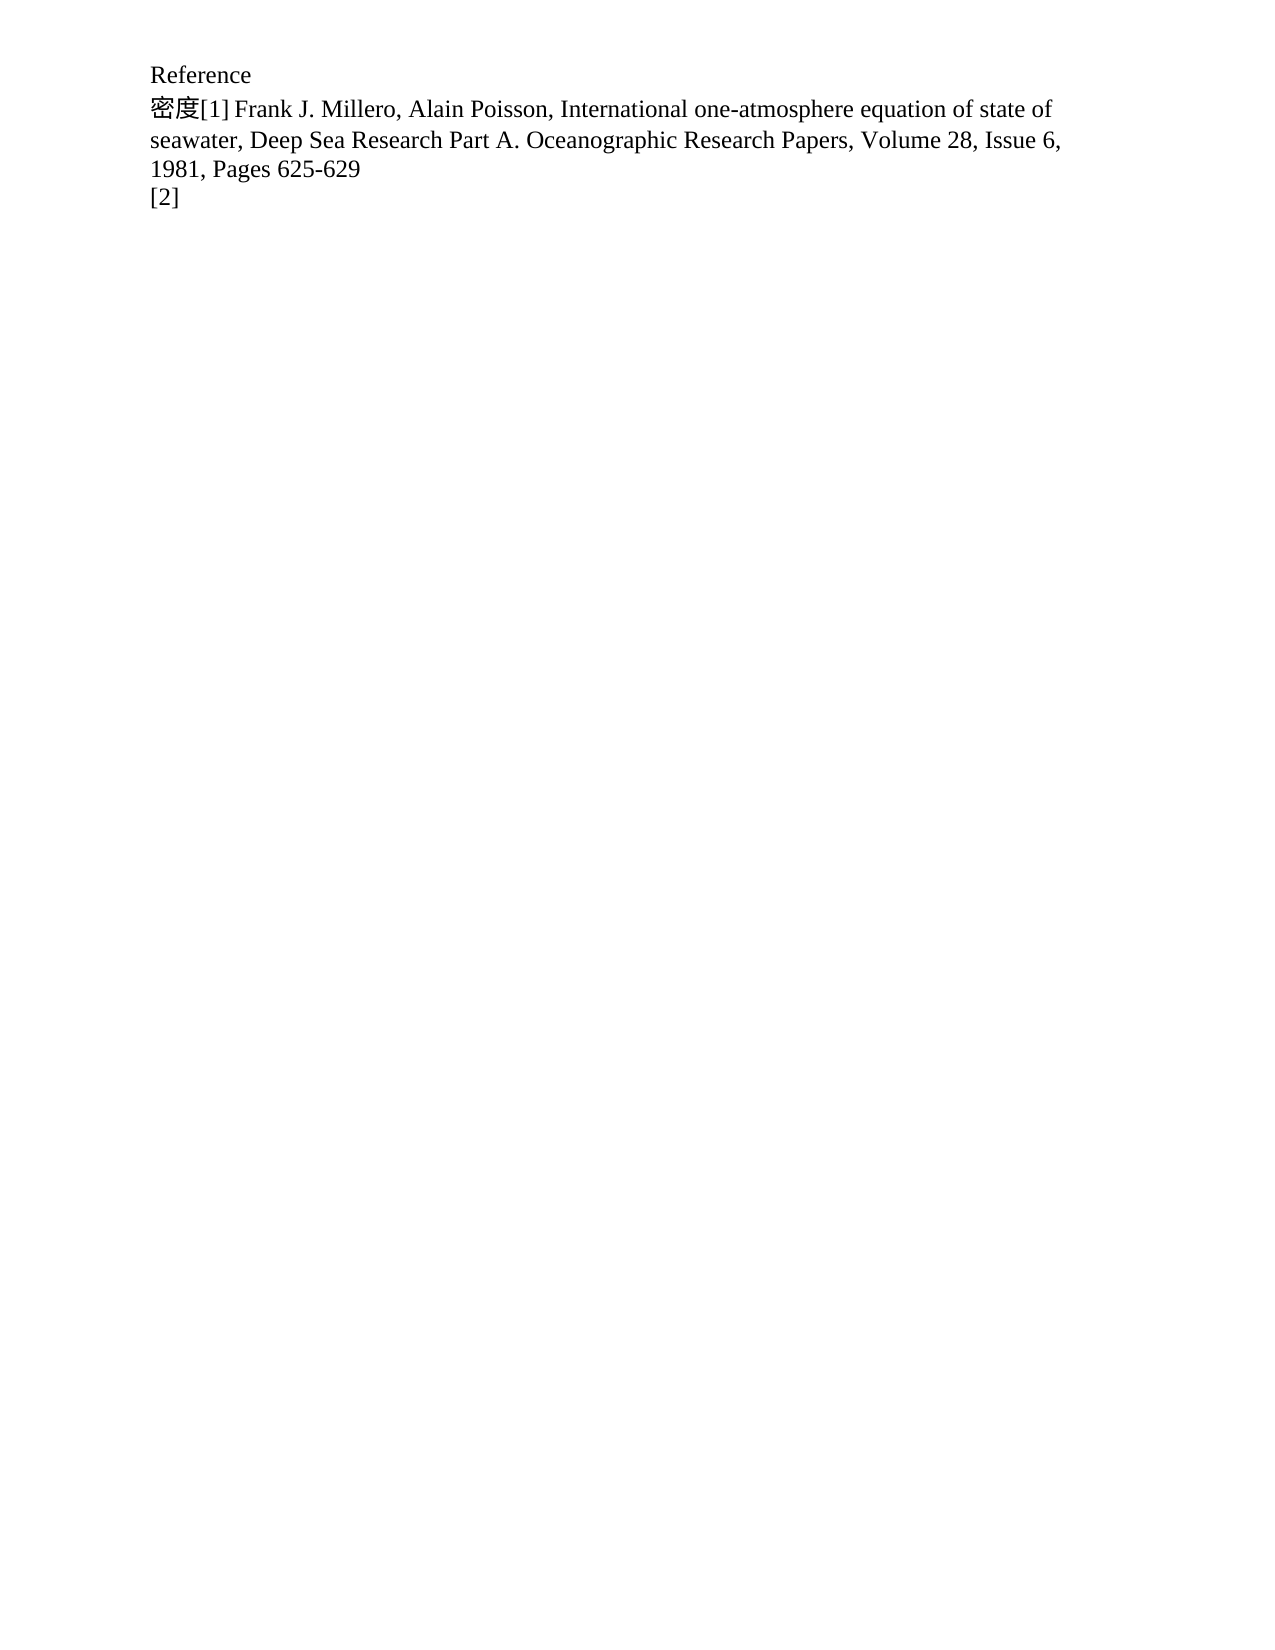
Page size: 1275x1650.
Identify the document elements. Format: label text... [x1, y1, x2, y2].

text 1981, Pages 625-629 [150, 154, 1125, 182]
text Reference [150, 60, 1125, 89]
text 密度[1] Frank J. Millero, Alain Poisson, International one-atmosphere equation of state of seawater, Deep Sea Research Part A. Oceanographic Research Papers, Volume 28, Issue 6, [150, 89, 1125, 154]
text [2] [150, 182, 1125, 211]
